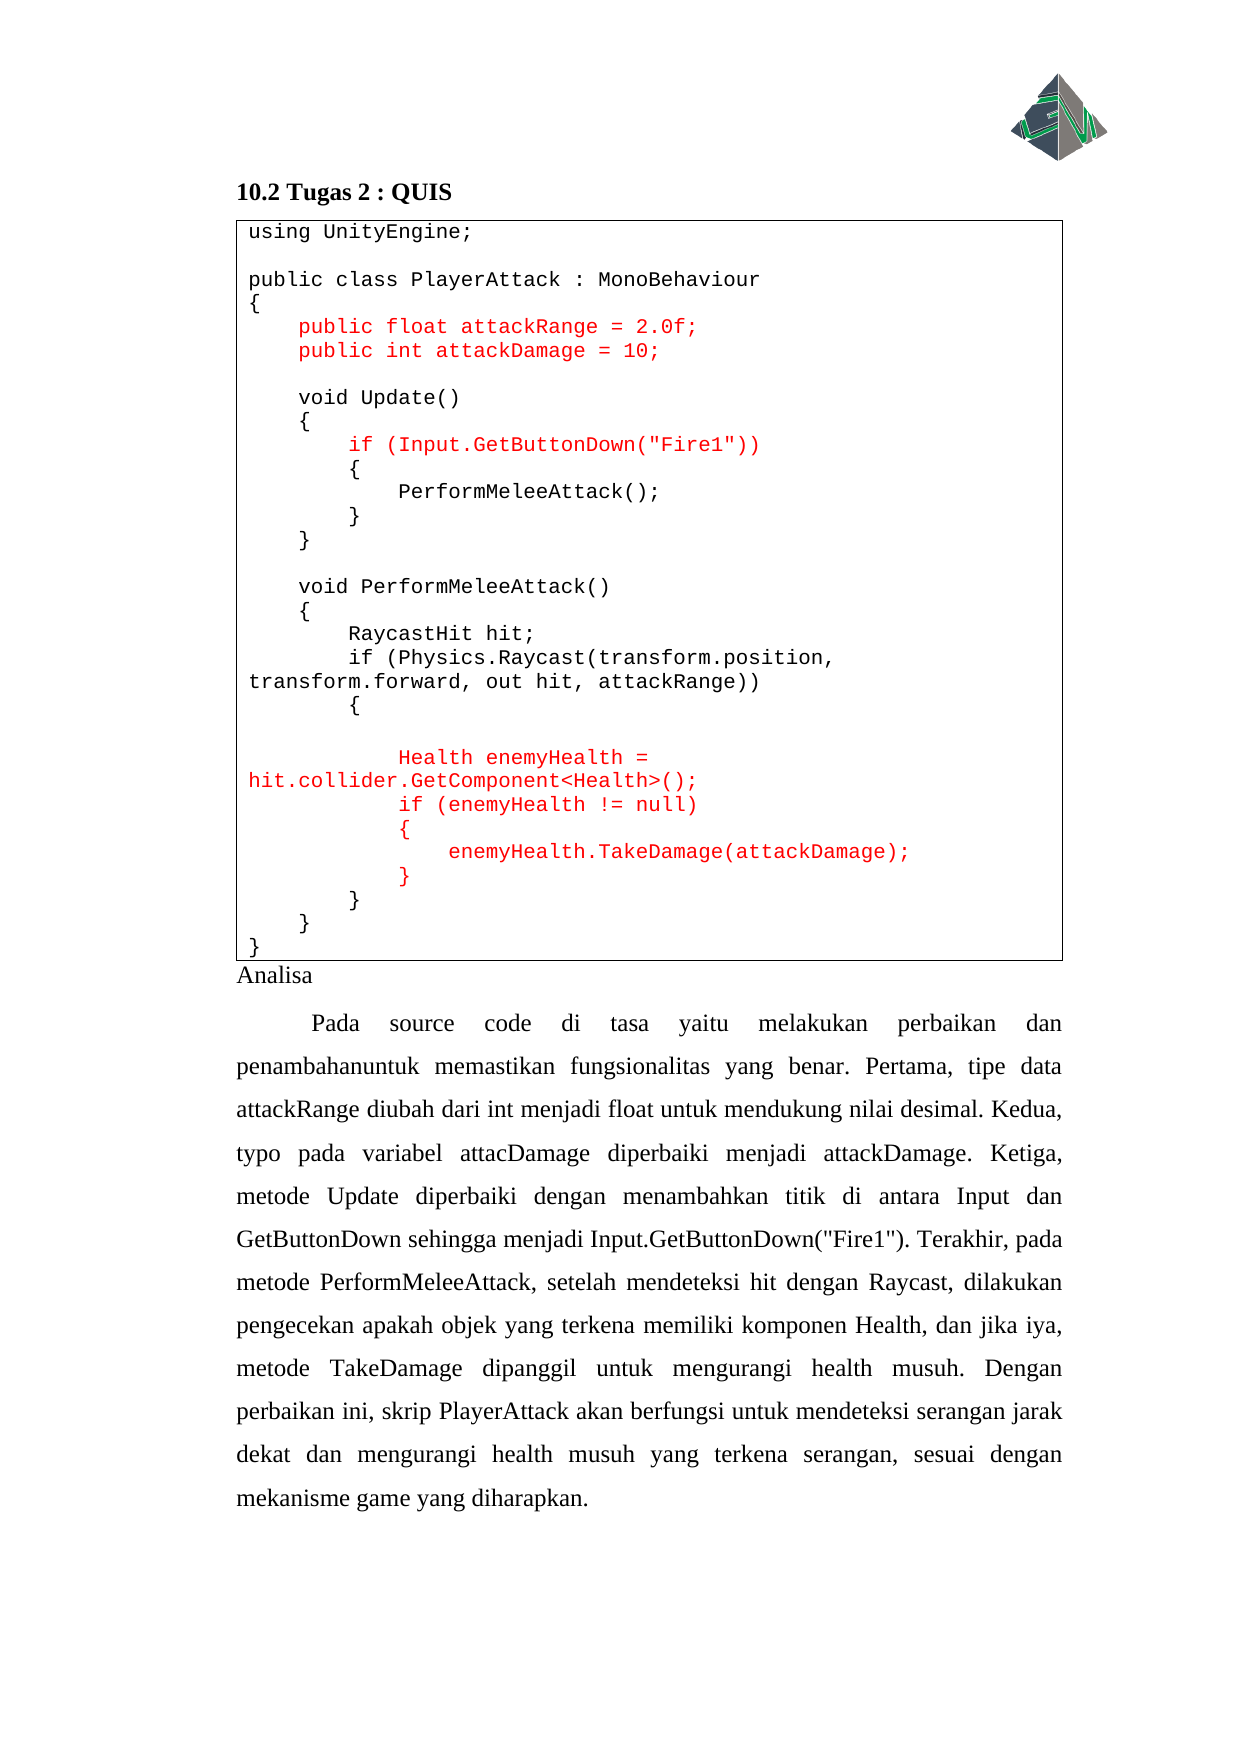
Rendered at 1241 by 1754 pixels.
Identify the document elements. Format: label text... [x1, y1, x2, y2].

picture [1010, 73, 1108, 161]
subtitle Tugas 2 : QUIS [236, 177, 1063, 206]
text Analisa [236, 961, 1063, 989]
text Pada source code di tasa yaitu melakukan perbaikan dan penambahanuntuk memastikan fungsionalitas yang benar. Pertama, tipe data attackRange diubah dari int menjadi float untuk mendukung nilai desimal. Kedua, typo pada variabel attacDamage diperbaiki menjadi attackDamage. Ketiga, metode Update diperbaiki dengan menambahkan titik di antara Input dan GetButtonDown sehingga menjadi Input.GetButtonDown("Fire1"). Terakhir, pada metode PerformMeleeAttack, setelah mendeteksi hit dengan Raycast, dilakukan pengecekan apakah objek yang terkena memiliki komponen Health, dan jika iya, metode TakeDamage dipanggil untuk mengurangi health musuh. Dengan perbaikan ini, skrip PlayerAttack akan berfungsi untuk mendeteksi serangan jarak dekat dan mengurangi health musuh yang terkena serangan, sesuai dengan mekanisme game yang diharapkan. [236, 1008, 1063, 1511]
table_header using UnityEngine; public class PlayerAttack : MonoBehaviour { public float attackRange = 2.0f; public int attackDamage = 10; void Update() { if (Input.GetButtonDown("Fire1")) { PerformMeleeAttack(); } } void PerformMeleeAttack() { RaycastHit hit; if (Physics.Raycast(transform.position, transform.forward, out hit, attackRange)) { Health enemyHealth = hit.collider.GetComponent<Health>(); if (enemyHealth != null) { enemyHealth.TakeDamage(attackDamage); } } } } [237, 221, 1062, 959]
